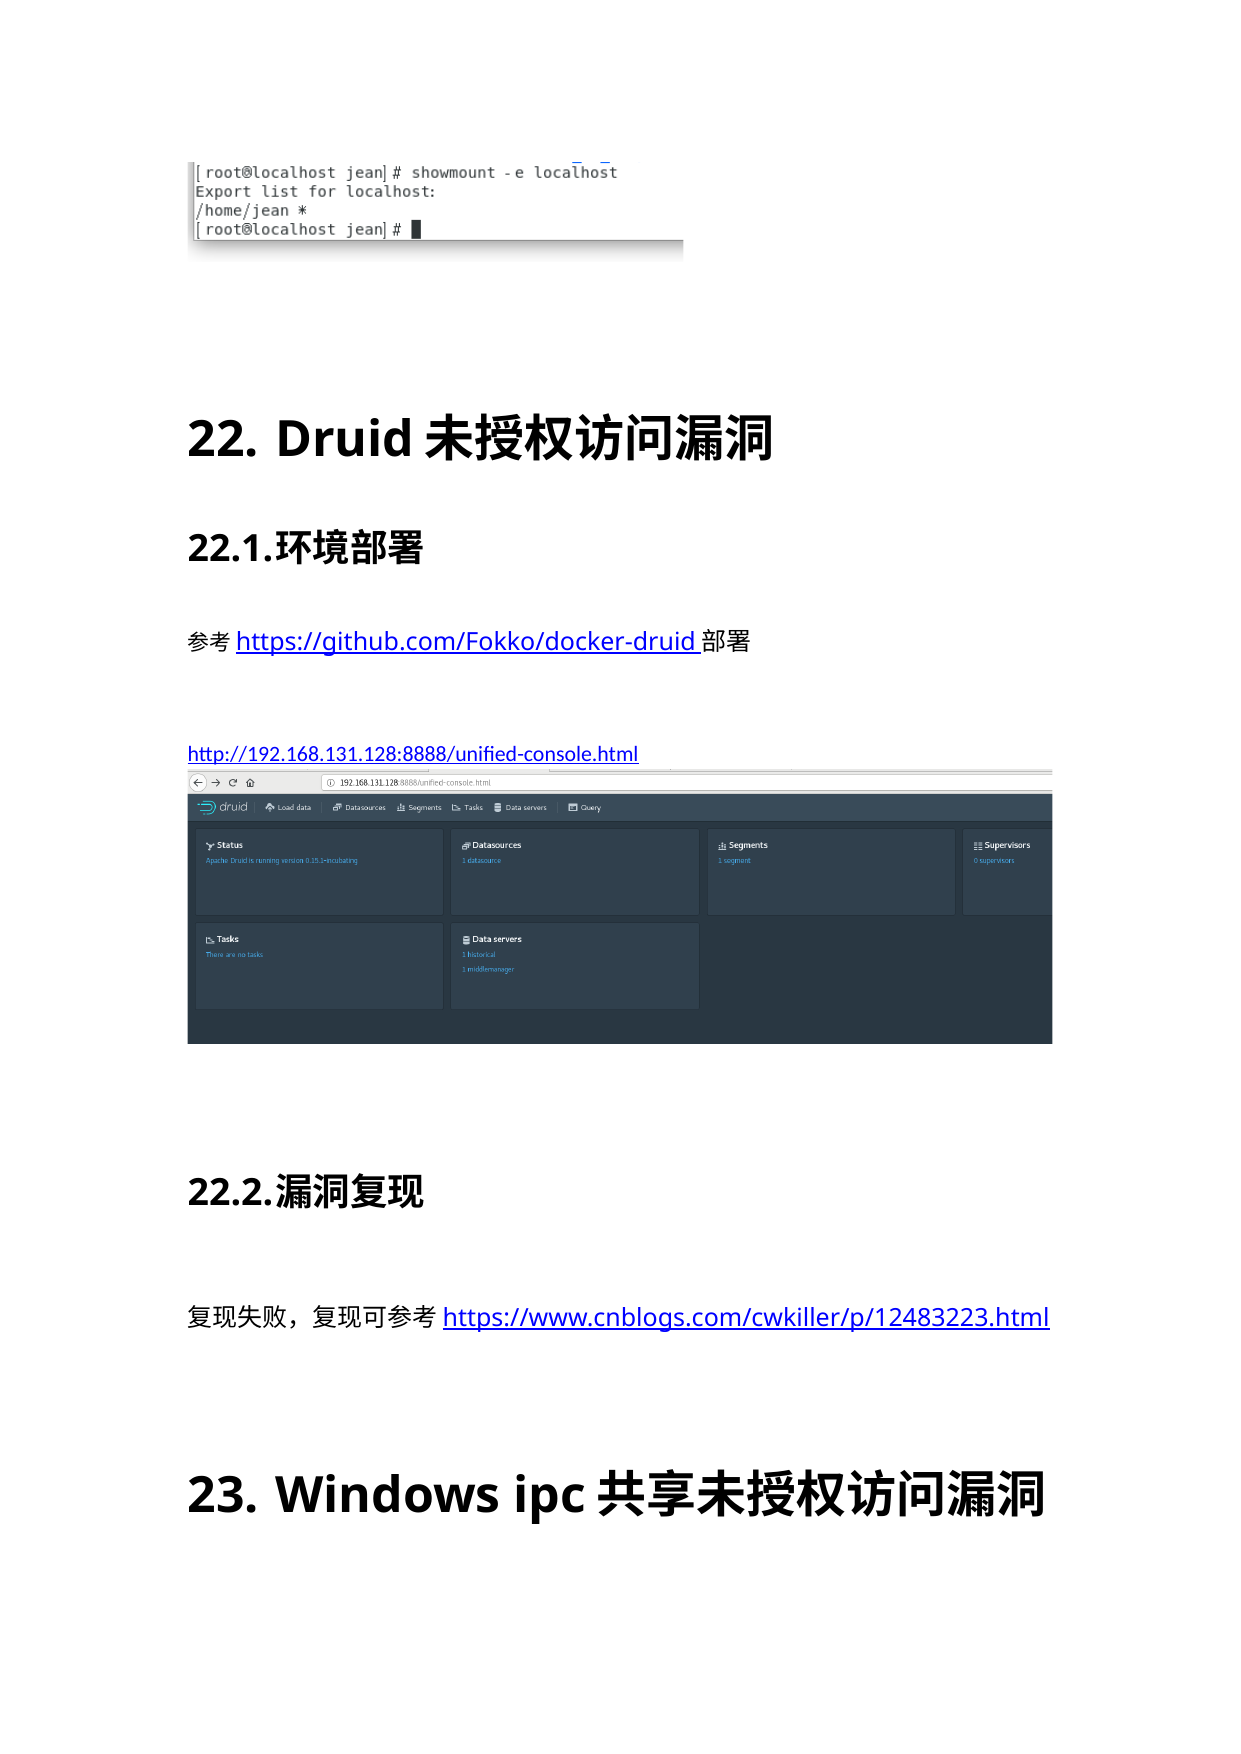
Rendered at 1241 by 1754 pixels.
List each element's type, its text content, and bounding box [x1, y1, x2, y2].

picture [187, 162, 684, 262]
text 参考https://github.com/Fokko/docker-druid部署 [187, 607, 1053, 672]
picture [187, 769, 1053, 1044]
subtitle Druid未授权访问漏洞 [187, 386, 1053, 484]
subtitle Windows ipc共享未授权访问漏洞 [187, 1442, 1053, 1539]
text 复现失败，复现可参考https://www.cnblogs.com/cwkiller/p/12483223.html [187, 1283, 1053, 1348]
subtitle 漏洞复现 [187, 1156, 1053, 1221]
text http://192.168.131.128:8888/unified-console.html [187, 737, 1053, 769]
subtitle 环境部署 [187, 513, 1053, 578]
